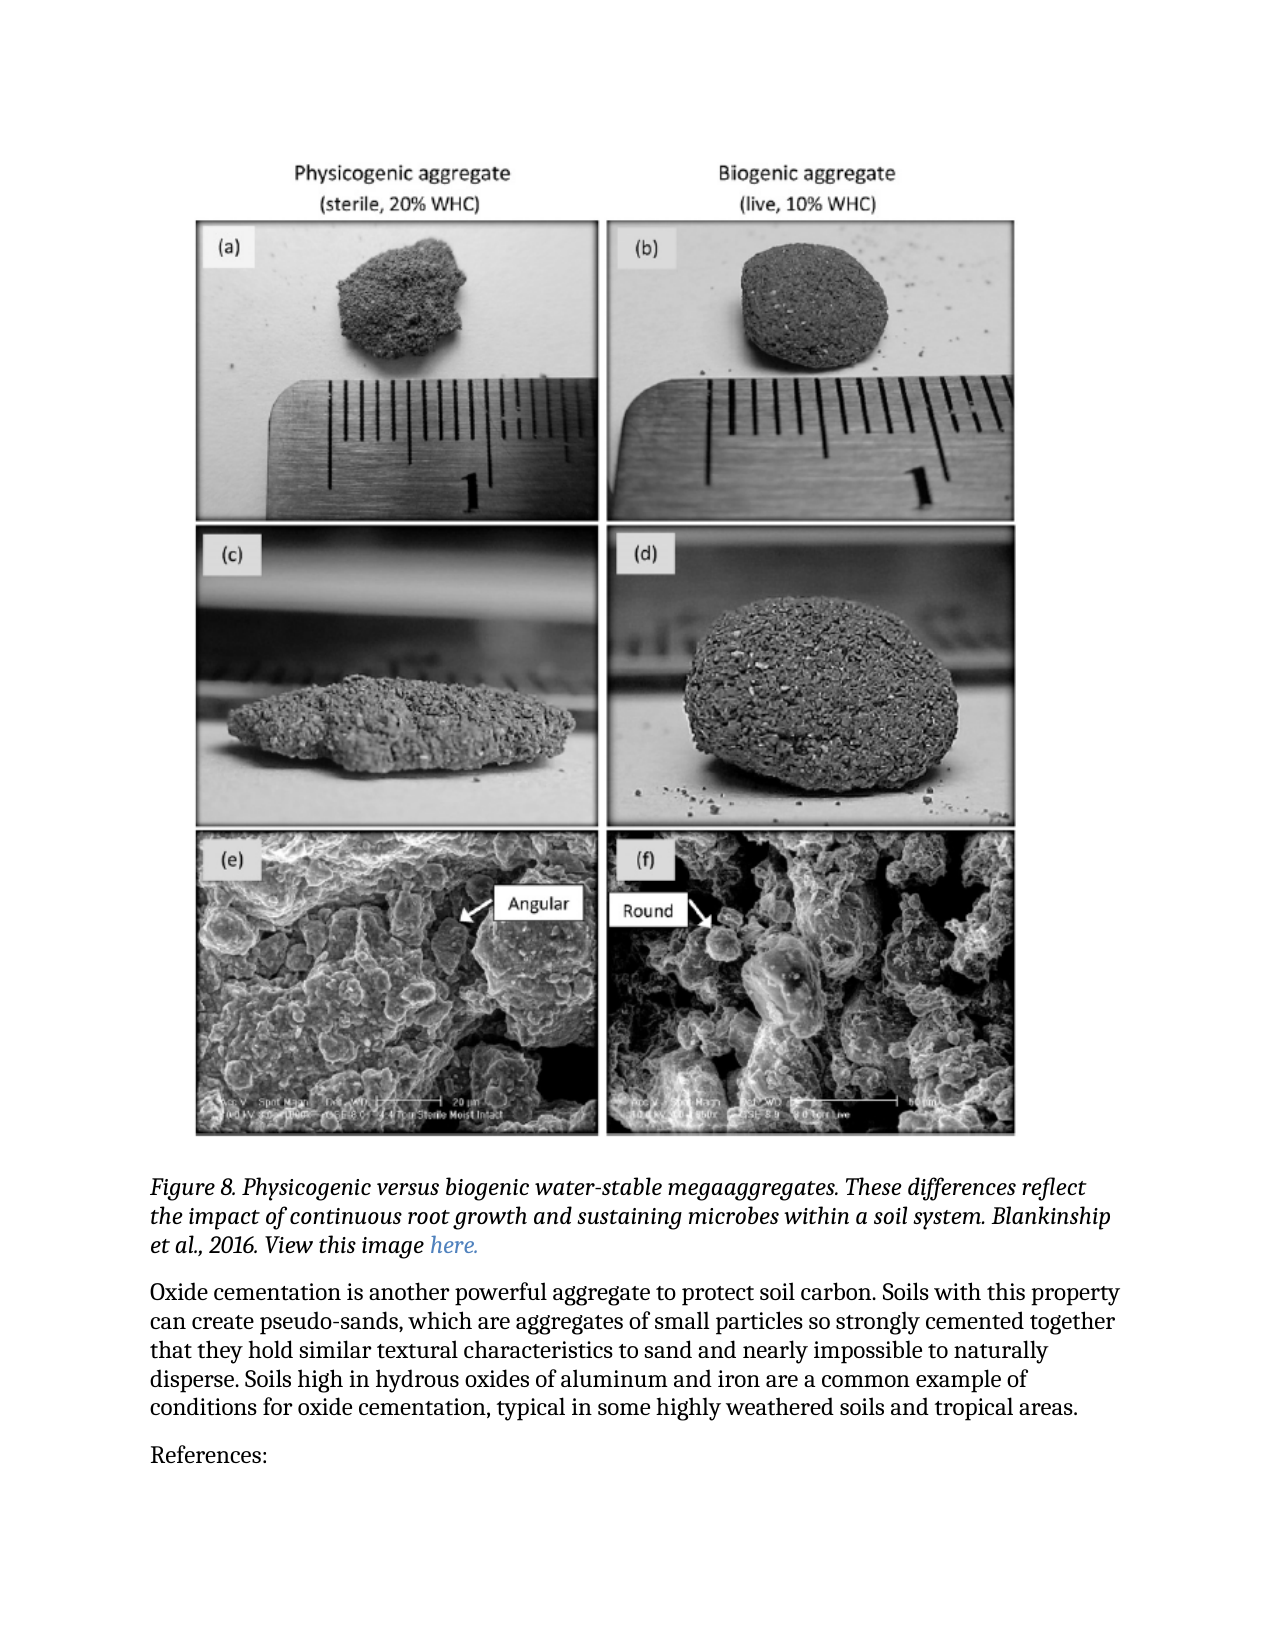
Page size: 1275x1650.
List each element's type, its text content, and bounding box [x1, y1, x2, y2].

picture [168, 150, 1044, 1153]
text References: [150, 1441, 1125, 1469]
text Figure 8. Physicogenic versus biogenic water-stable megaaggregates. These differences reflect the impact of continuous root growth and sustaining microbes within a soil system. Blankinship et al., 2016. View this image here. [150, 1173, 1125, 1259]
text Oxide cementation is another powerful aggregate to protect soil carbon. Soils with this property can create pseudo-sands, which are aggregates of small particles so strongly cemented together that they hold similar textural characteristics to sand and nearly impossible to naturally disperse. Soils high in hydrous oxides of aluminum and iron are a common example of conditions for oxide cementation, typical in some highly weathered soils and tropical areas. [150, 1278, 1125, 1422]
